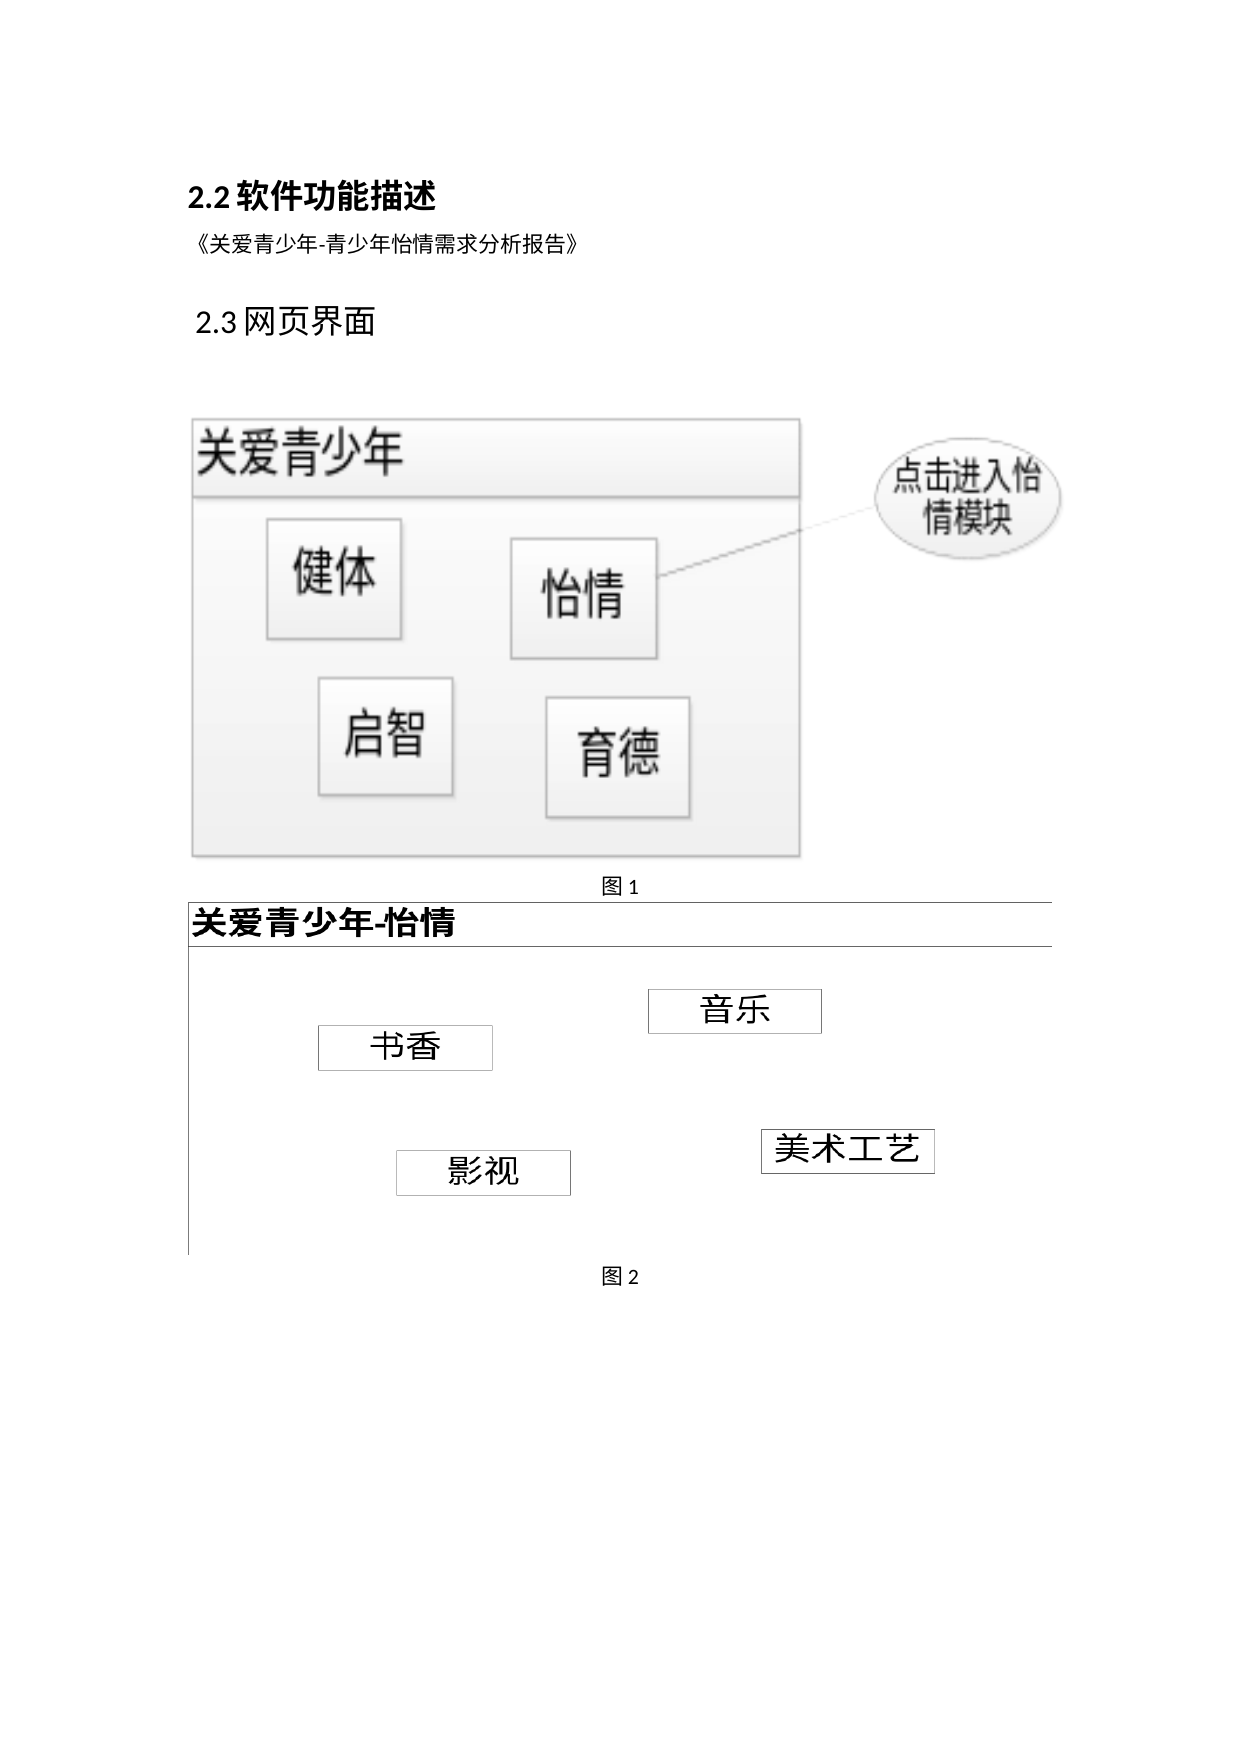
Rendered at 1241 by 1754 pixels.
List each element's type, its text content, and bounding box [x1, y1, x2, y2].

text 2.2软件功能描述 [187, 162, 1053, 227]
subtitle 2.3网页界面 [187, 287, 1053, 352]
text 图2 [187, 1259, 1053, 1291]
text 图1 [187, 869, 1053, 901]
text 《关爱青少年-青少年怡情需求分析报告》 [187, 227, 1053, 259]
